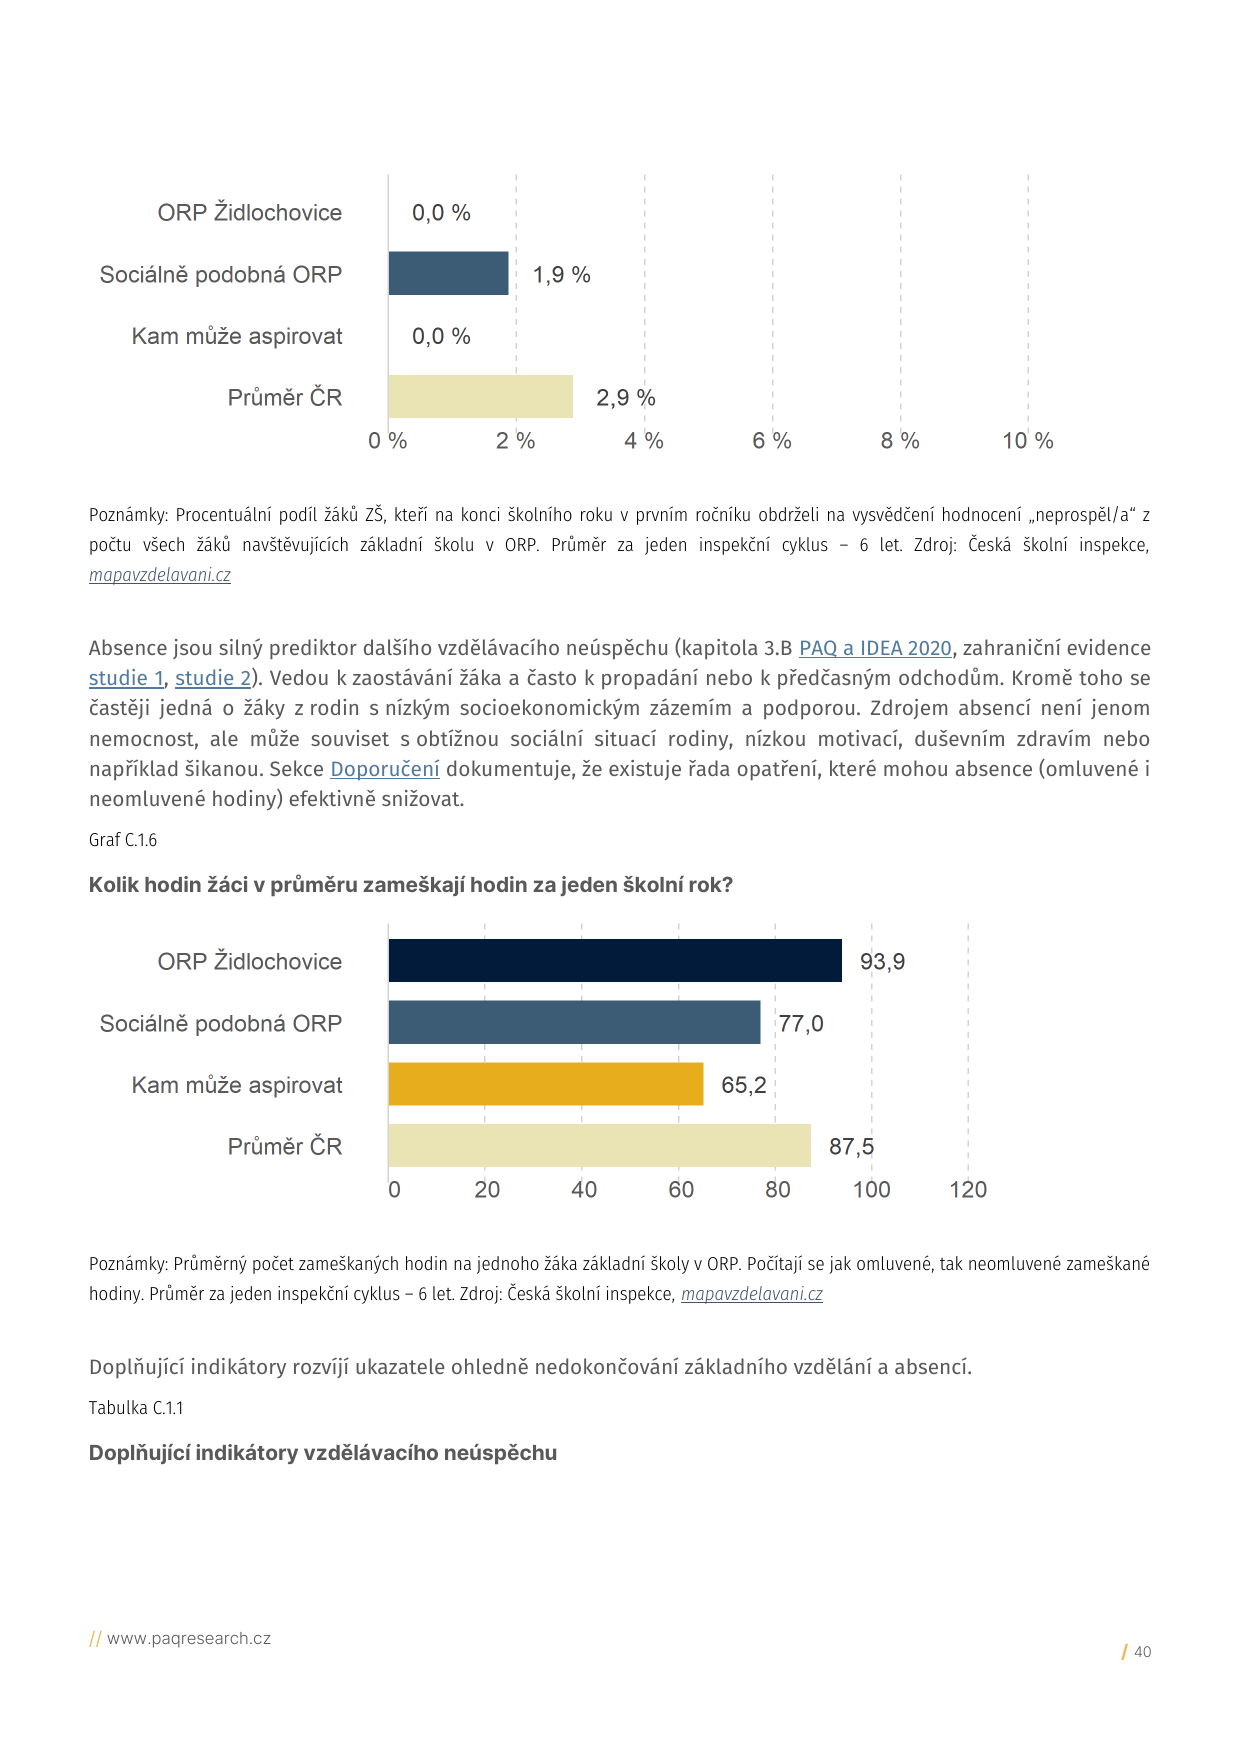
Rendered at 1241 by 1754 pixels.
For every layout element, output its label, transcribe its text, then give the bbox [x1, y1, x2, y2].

text Doplňující indikátory vzdělávacího neúspěchu [89, 1435, 1152, 1465]
text Absence jsou silný prediktor dalšího vzdělávacího neúspěchu (kapitola 3.B PAQ a IDEA 2020, zahraniční evidence studie 1, studie 2). Vedou k zaostávání žáka a často k propadání nebo k předčasným odchodům. Kromě toho se častěji jedná o žáky z rodin s nízkým socioekonomickým zázemím a podporou. Zdrojem absencí není jenom nemocnost, ale může souviset s obtížnou sociální situací rodiny, nízkou motivací, duševním zdravím nebo například šikanou. Sekce Doporučení dokumentuje, že existuje řada opatření, které mohou absence (omluvené i neomluvené hodiny) efektivně snižovat. [89, 631, 1152, 812]
picture [88, 147, 1139, 480]
text Poznámky: Průměrný počet zameškaných hodin na jednoho žáka základní školy v ORP. Počítají se jak omluvené, tak neomluvené zameškané hodiny. Průměr za jeden inspekční cyklus – 6 let. Zdroj: Česká školní inspekce, mapavzdelavani.cz [89, 1245, 1152, 1306]
text Doplňující indikátory rozvíjí ukazatele ohledně nedokončování základního vzdělání a absencí. [89, 1350, 1152, 1380]
picture [88, 897, 1139, 1229]
text Graf C.1.6 [89, 828, 1152, 851]
text Poznámky: Procentuální podíl žáků ZŠ, kteří na konci školního roku v prvním ročníku obdrželi na vysvědčení hodnocení „neprospěl/a“ z počtu všech žáků navštěvujících základní školu v ORP. Průměr za jeden inspekční cyklus – 6 let. Zdroj: Česká školní inspekce, mapavzdelavani.cz [89, 496, 1152, 586]
text Kolik hodin žáci v průměru zameškají hodin za jeden školní rok? [89, 867, 1152, 897]
text Tabulka C.1.1 [89, 1397, 1152, 1419]
